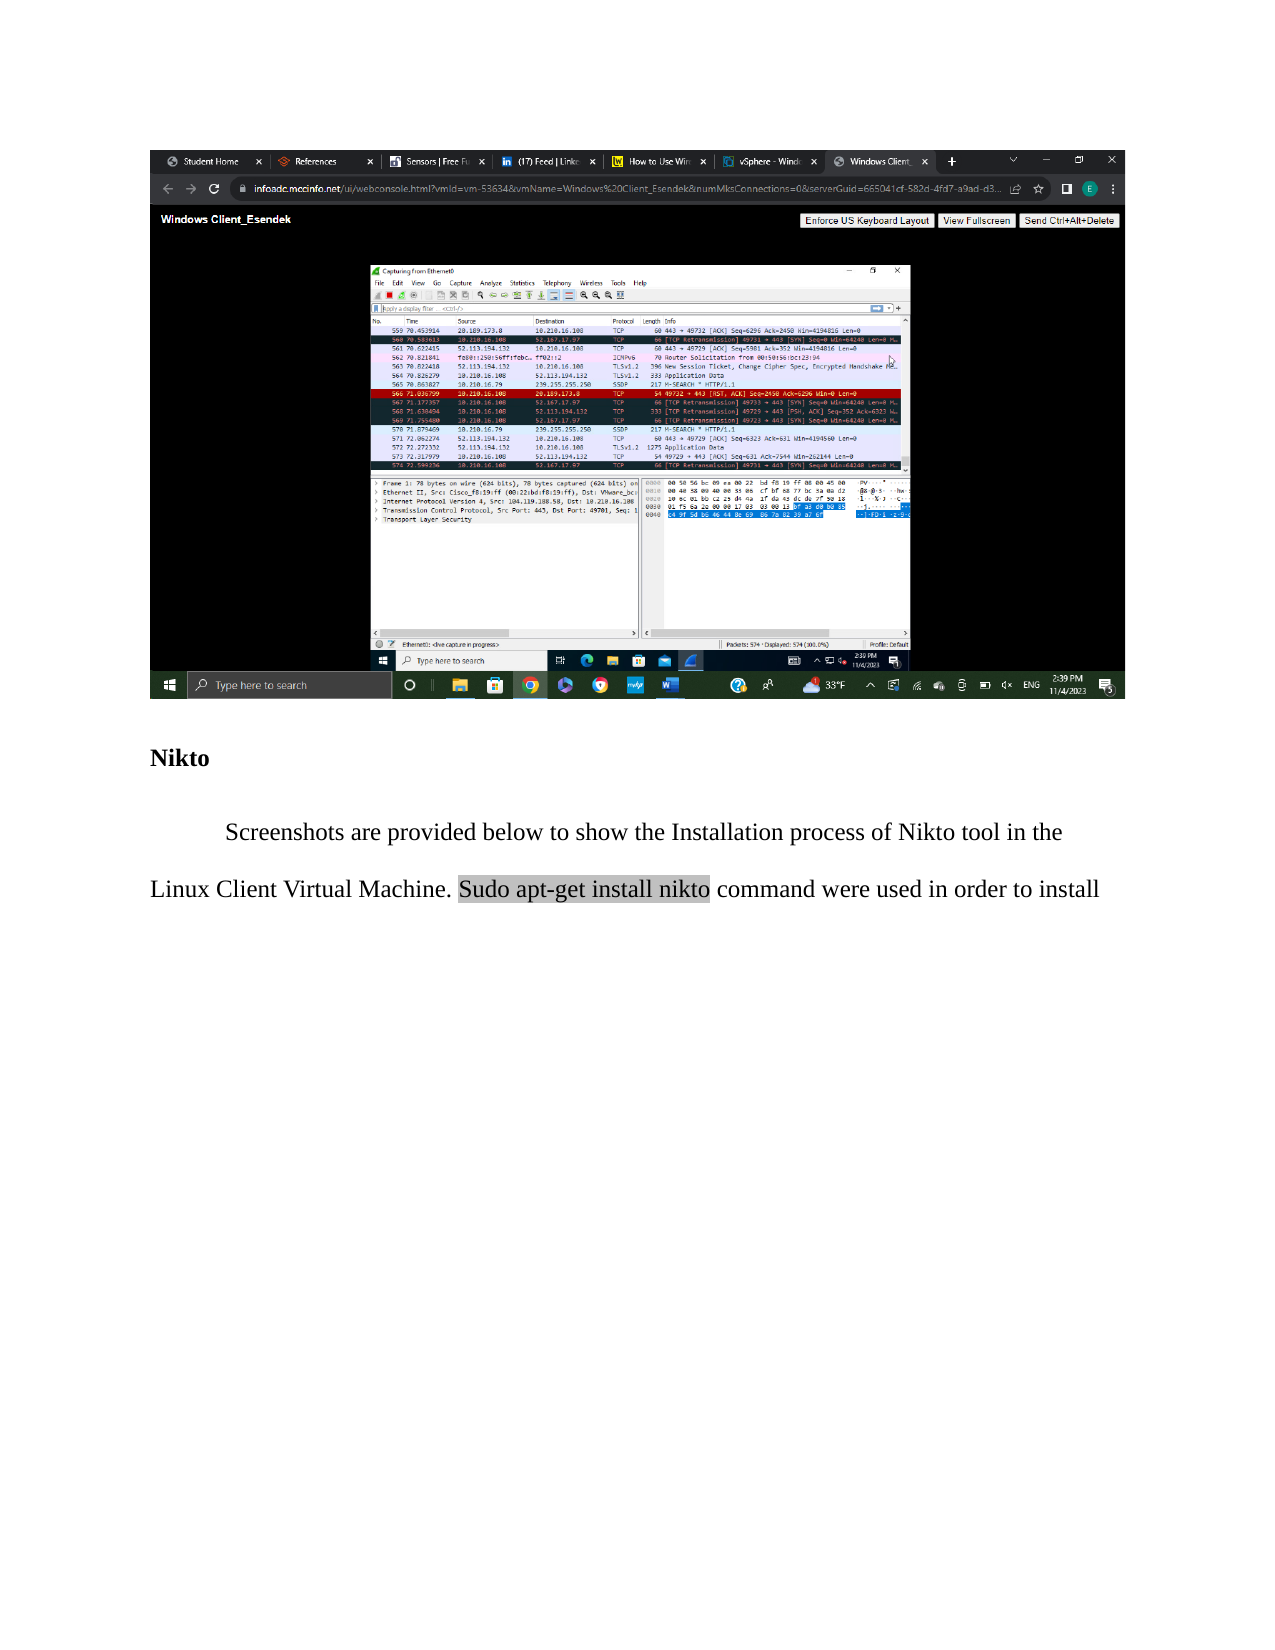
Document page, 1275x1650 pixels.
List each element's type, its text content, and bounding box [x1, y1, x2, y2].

text Screenshots are provided below to show the Installation process of Nikto tool in the Linux Client Virtual Machine. Sudo apt-get install nikto command were used in order to install it. [150, 817, 1125, 903]
picture [150, 150, 1125, 699]
text Nikto [150, 743, 1125, 772]
